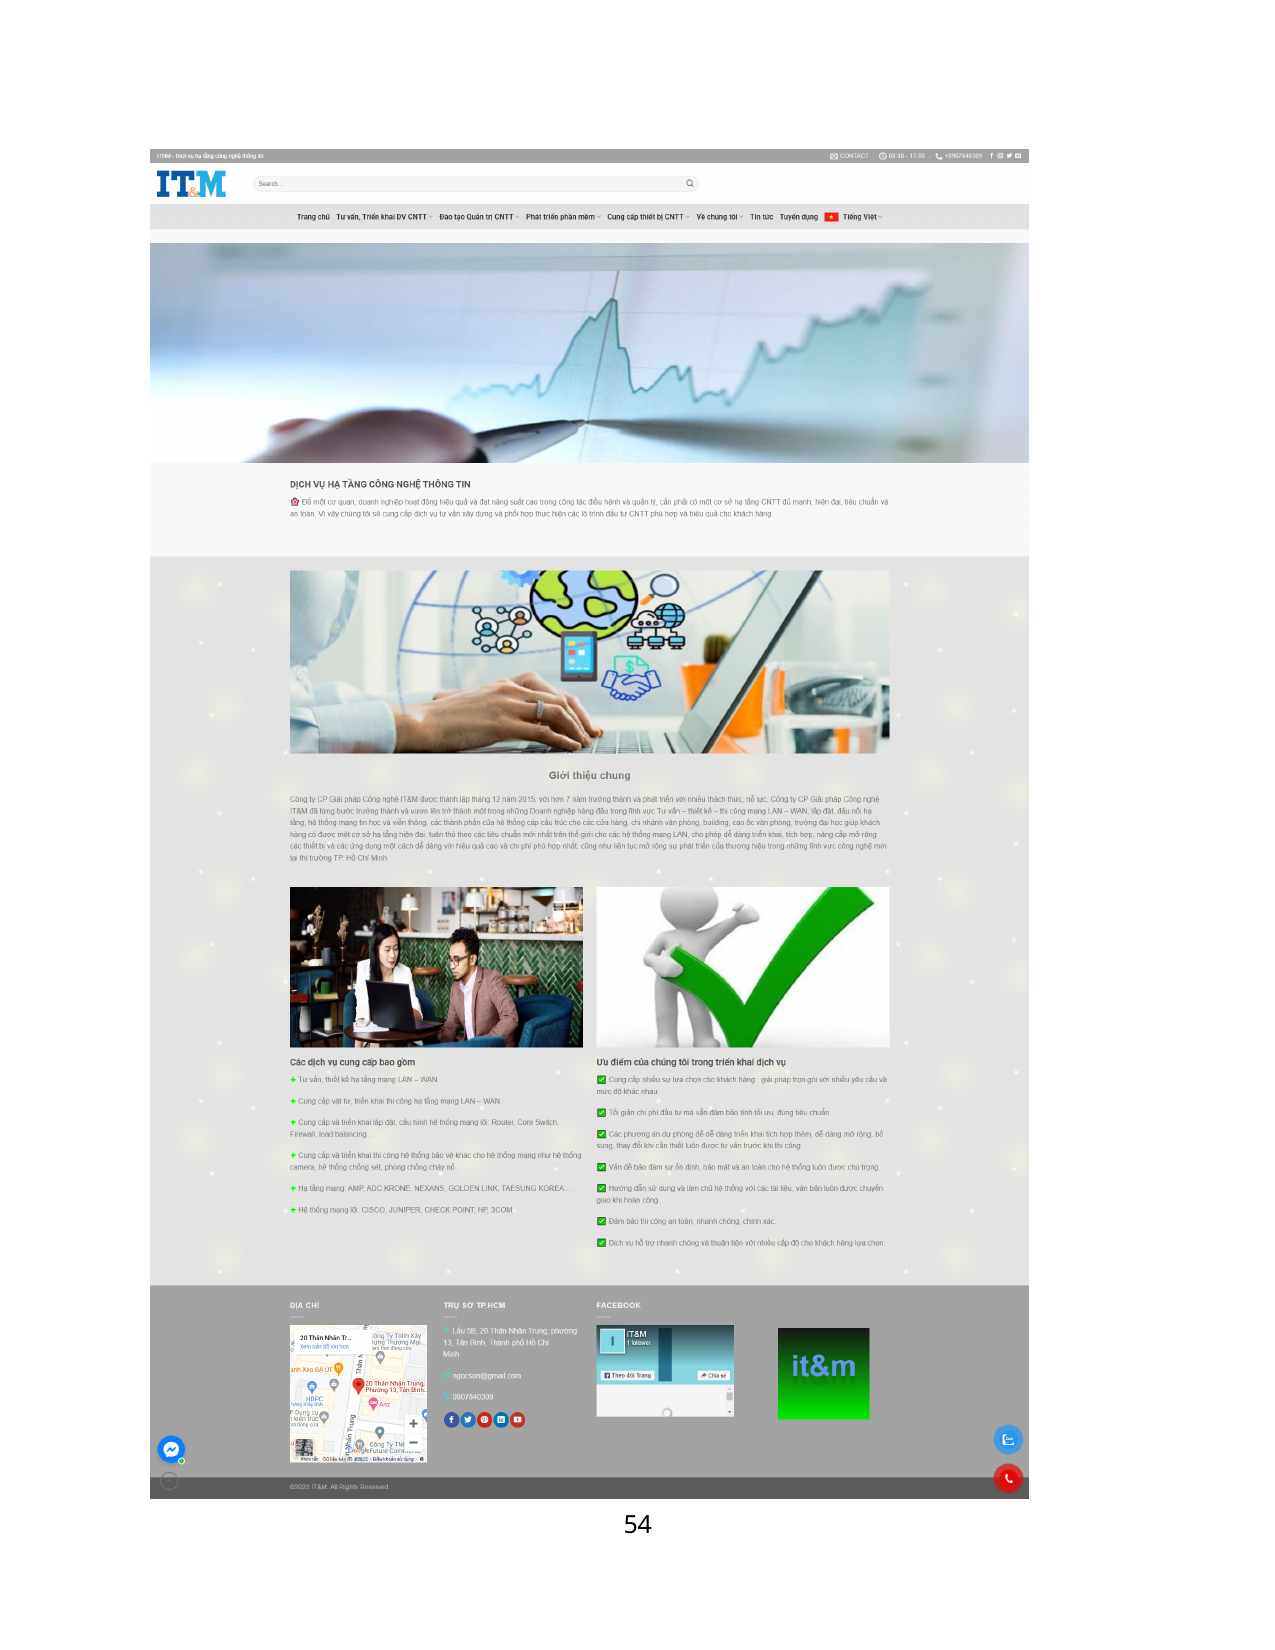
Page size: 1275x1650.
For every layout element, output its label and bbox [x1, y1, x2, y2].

picture [150, 149, 1029, 1499]
